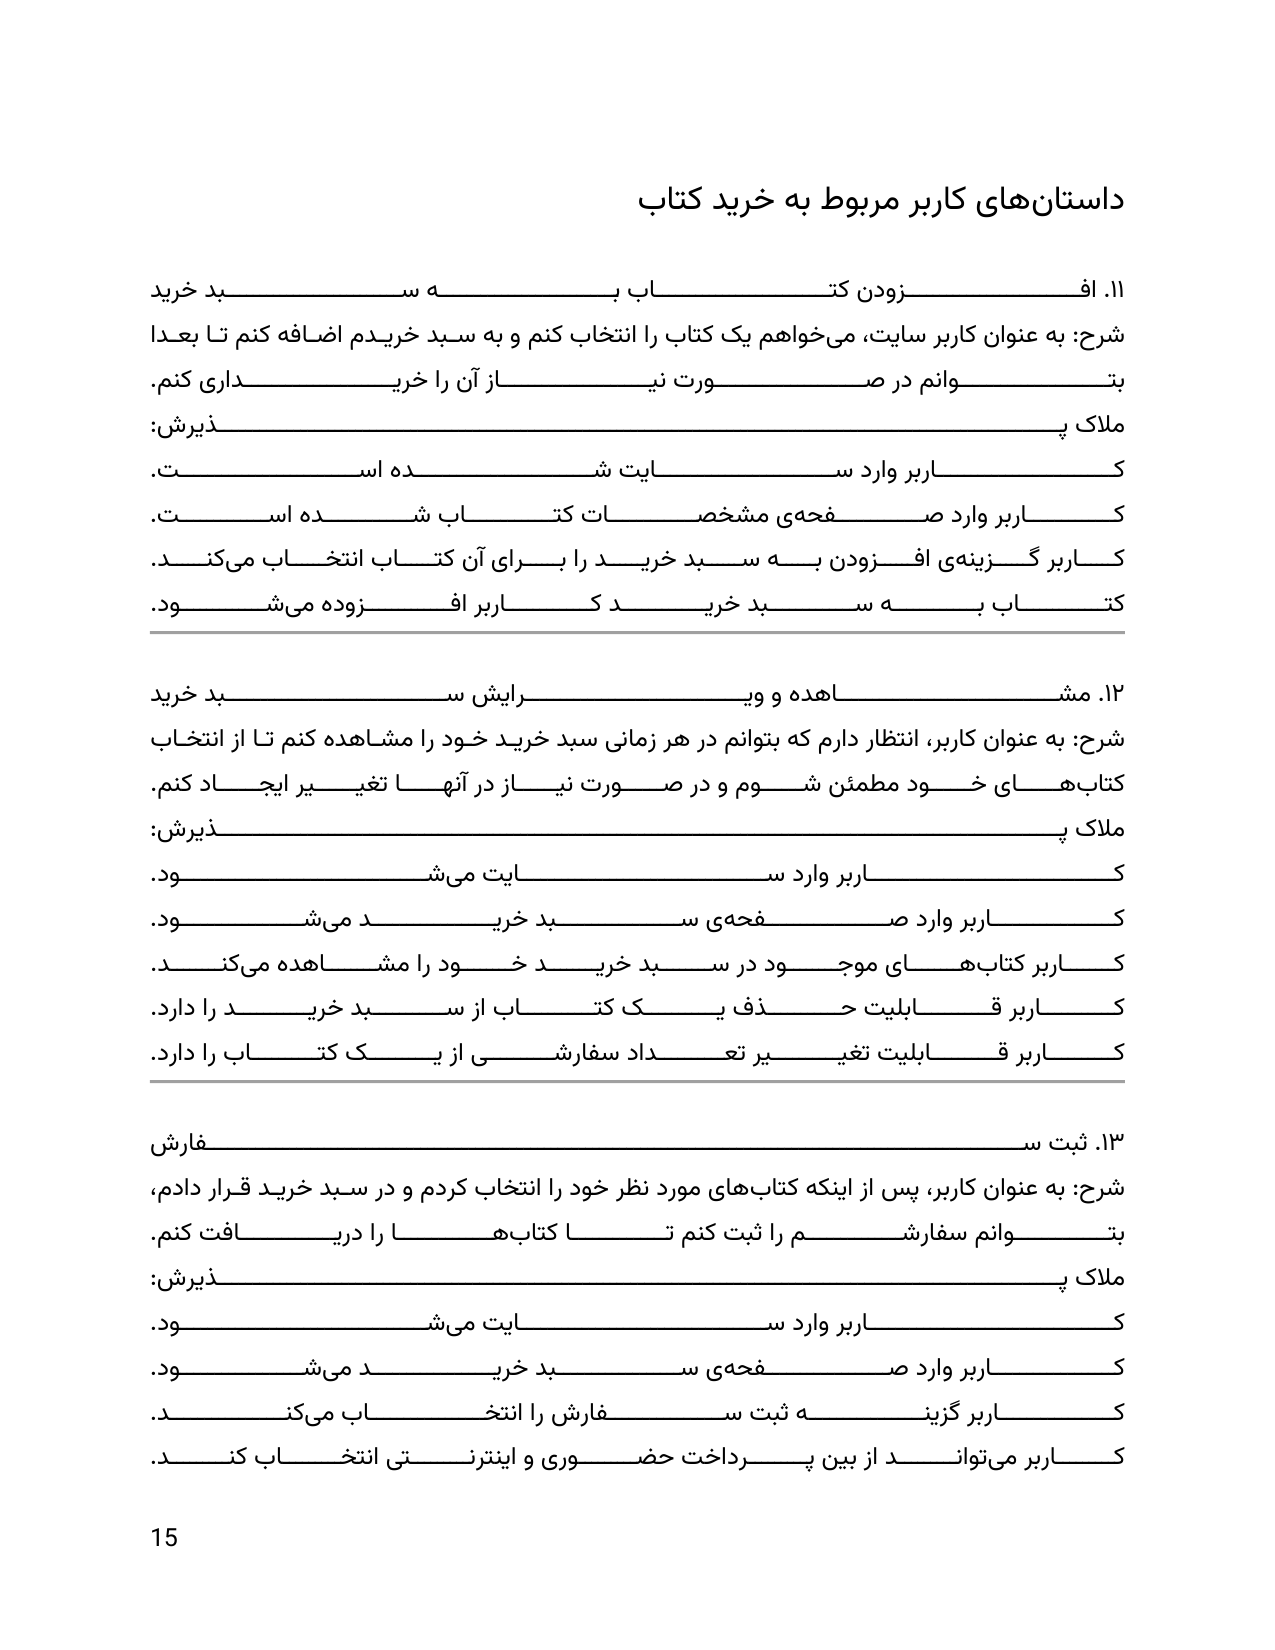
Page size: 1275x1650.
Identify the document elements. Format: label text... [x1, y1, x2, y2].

subtitle داستان‌های کاربر مربوط به خرید کتاب [150, 175, 1125, 227]
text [150, 1084, 1125, 1478]
